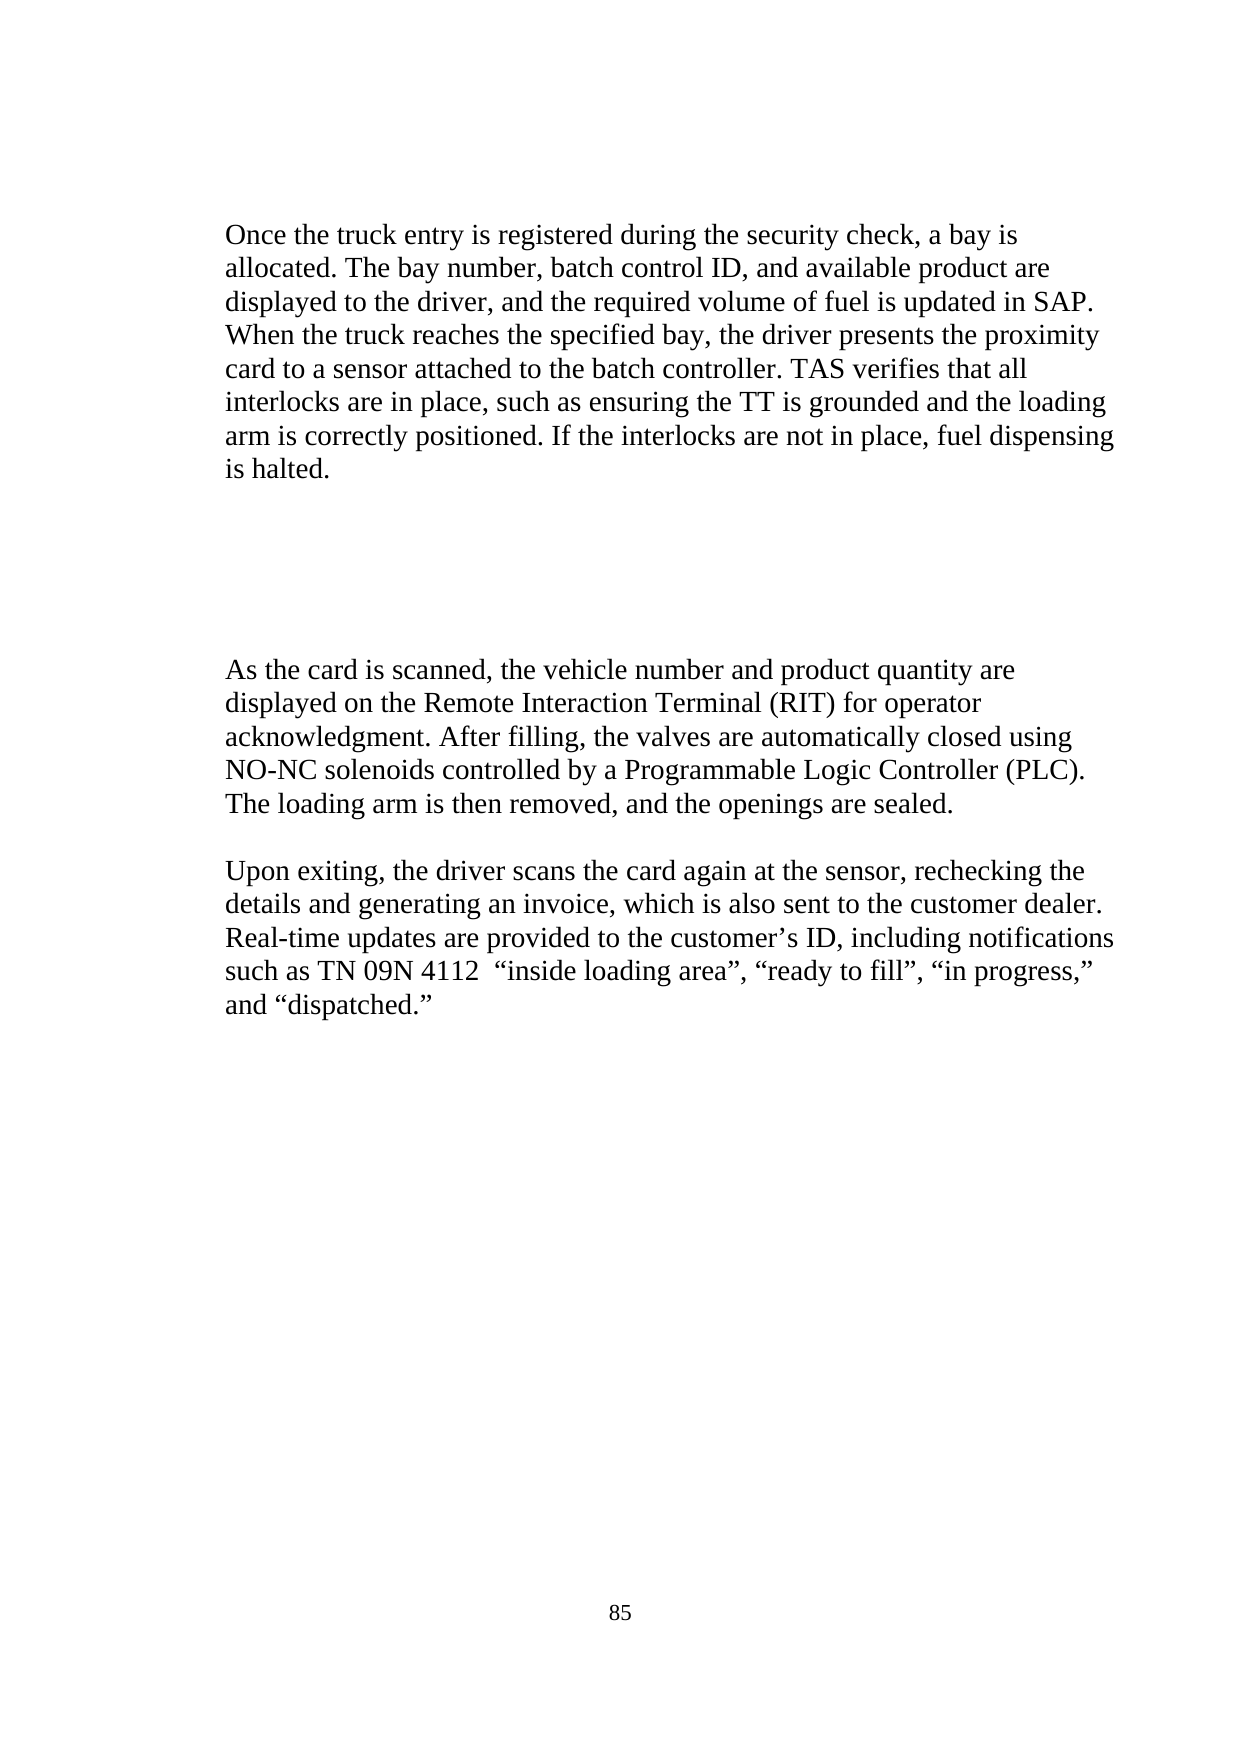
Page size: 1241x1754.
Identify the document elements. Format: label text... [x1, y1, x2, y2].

text As the card is scanned, the vehicle number and product quantity are displayed on the Remote Interaction Terminal (RIT) for operator acknowledgment. After filling, the valves are automatically closed using NO-NC solenoids controlled by a Programmable Logic Controller (PLC). The loading arm is then removed, and the openings are sealed. [225, 652, 1128, 819]
text Upon exiting, the driver scans the card again at the sensor, rechecking the details and generating an invoice, which is also sent to the customer dealer. Real-time updates are provided to the customer’s ID, including notifications such as TN 09N 4112 “inside loading area”, “ready to fill”, “in progress,” and “dispatched.” [225, 853, 1128, 1021]
text Once the truck entry is registered during the security check, a bay is allocated. The bay number, batch control ID, and available product are displayed to the driver, and the required volume of fuel is updated in SAP. When the truck reaches the specified bay, the driver presents the proximity card to a sensor attached to the batch controller. TAS verifies that all interlocks are in place, such as ensuring the TT is grounded and the loading arm is correctly positioned. If the interlocks are not in place, fuel dispensing is halted. [225, 217, 1128, 485]
